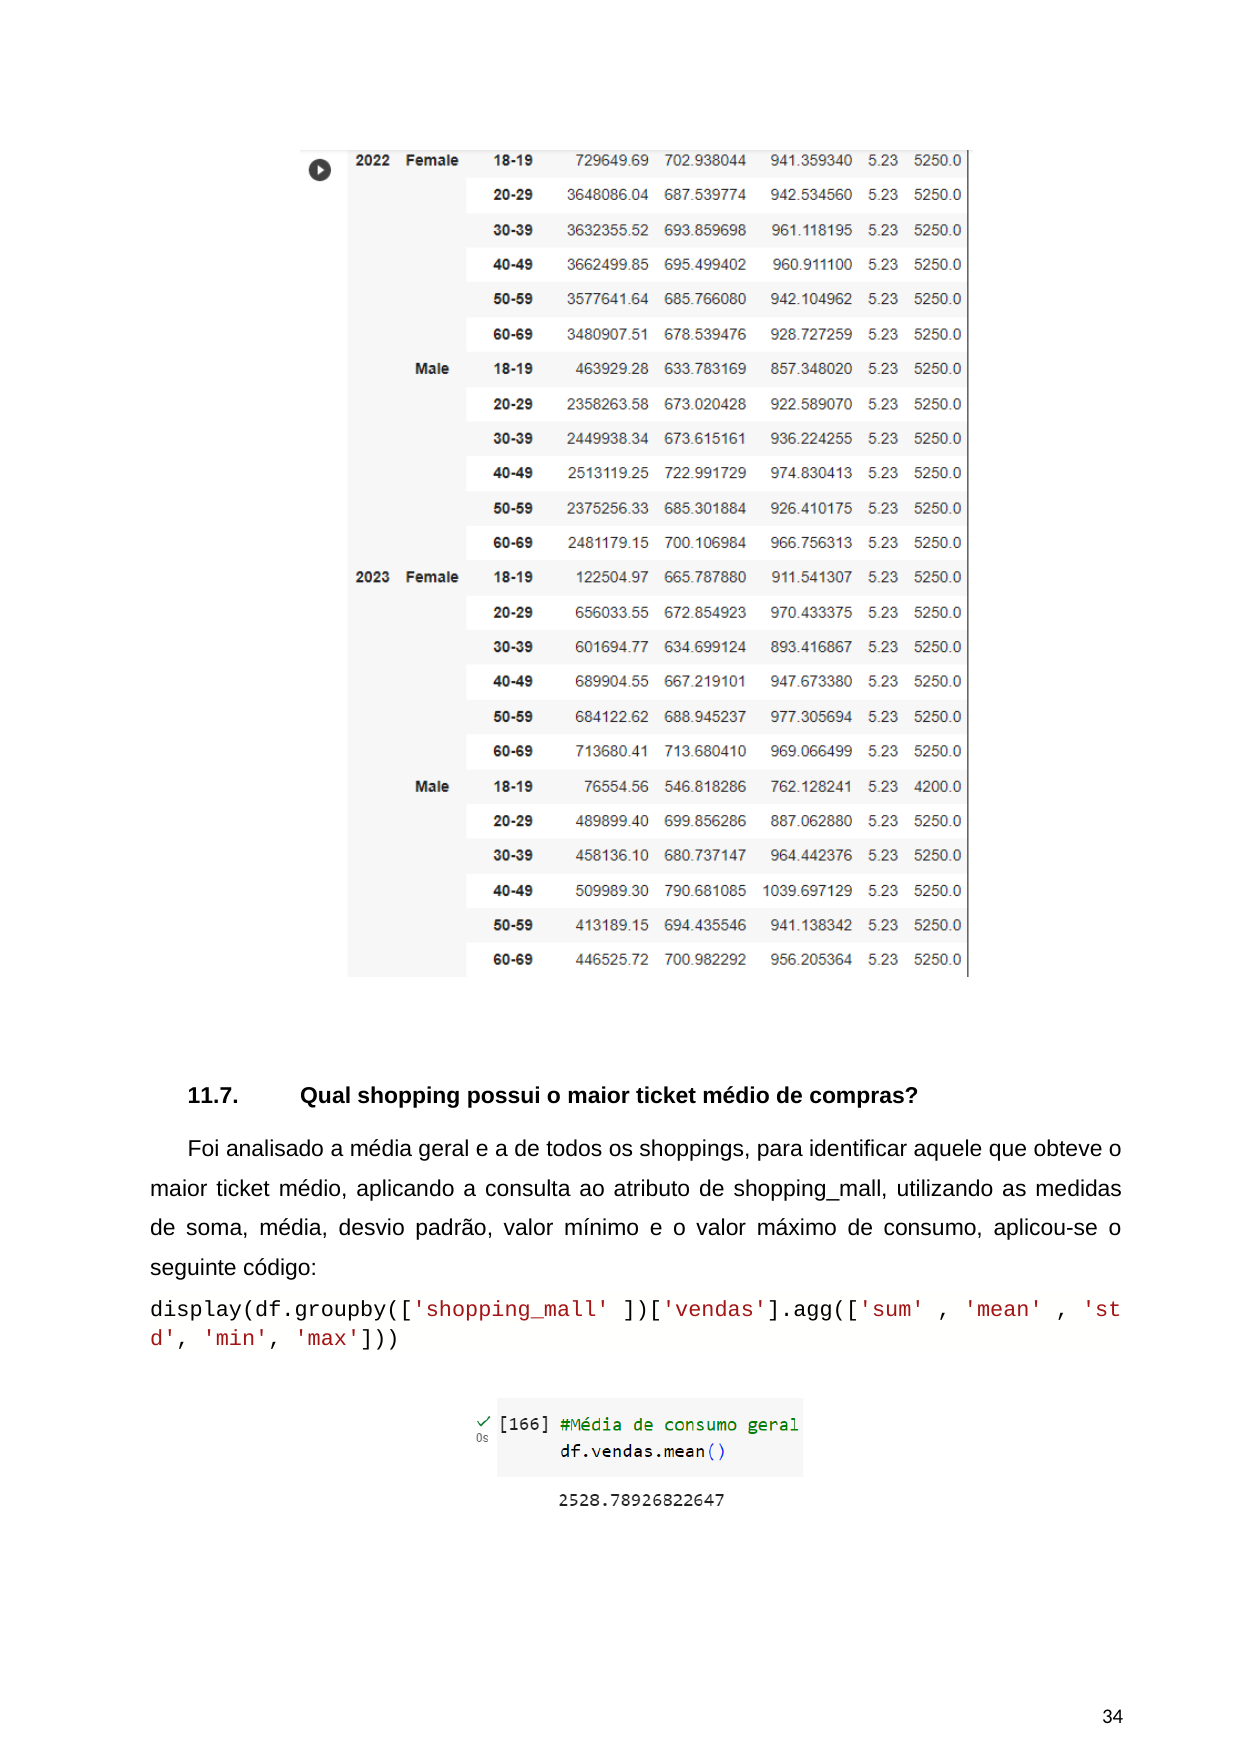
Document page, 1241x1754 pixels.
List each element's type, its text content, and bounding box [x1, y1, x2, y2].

text display(df.groupby(['shopping_mall' ])['vendas'].agg(['sum' , 'mean' , 'std', 'min', 'max'])) [150, 1293, 1123, 1352]
text Foi analisado a média geral e a de todos os shoppings, para identificar aquele que obteve o maior ticket médio, aplicando a consulta ao atributo de shopping_mall, utilizando as medidas de soma, média, desvio padrão, valor mínimo e o valor máximo de consumo, aplicou-se o seguinte código: [150, 1135, 1123, 1280]
picture [300, 150, 973, 977]
list Qual shopping possui o maior ticket médio de compras? [187, 1082, 1123, 1109]
picture [469, 1391, 804, 1520]
